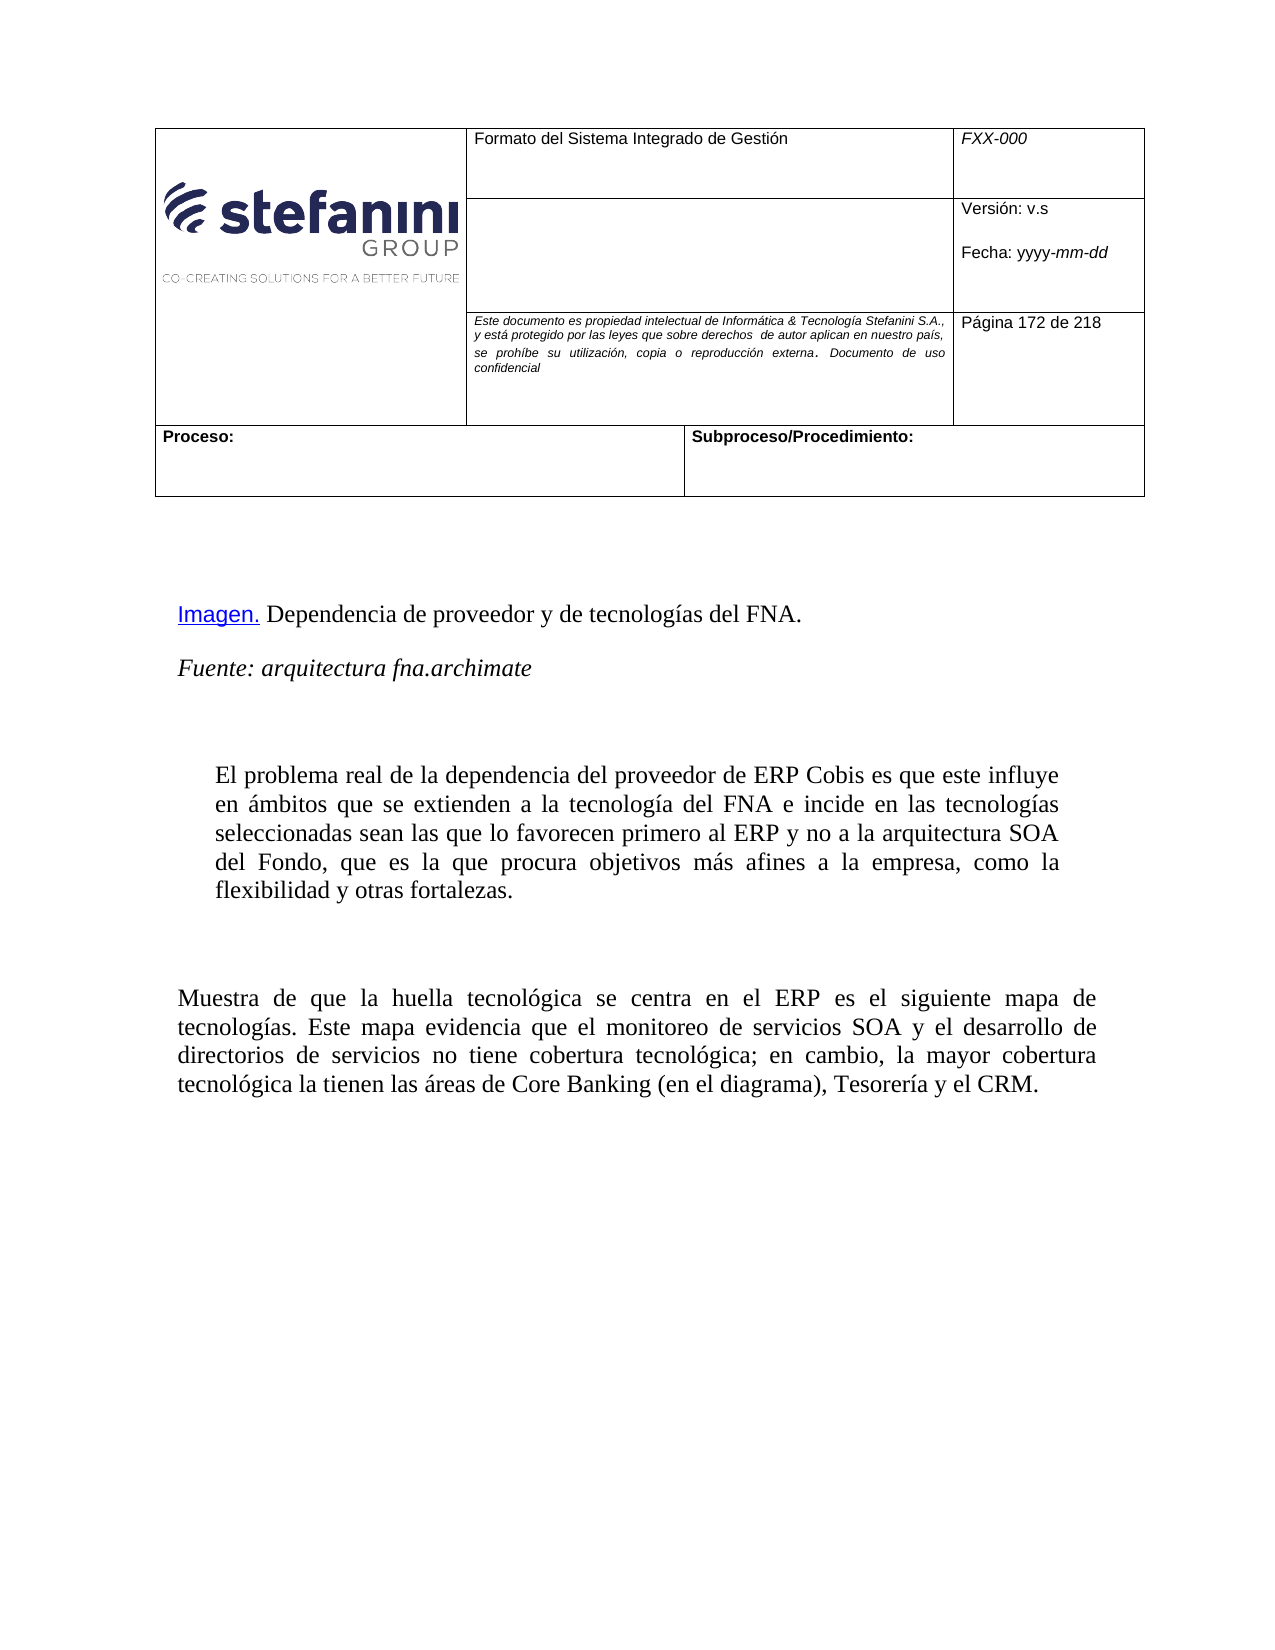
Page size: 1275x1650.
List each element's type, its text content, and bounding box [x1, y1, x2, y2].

text Muestra de que la huella tecnológica se centra en el ERP es el siguiente mapa de tecnologías. Este mapa evidencia que el monitoreo de servicios SOA y el desarrollo de directorios de servicios no tiene cobertura tecnológica; en cambio, la mayor cobertura tecnológica la tienen las áreas de Core Banking (en el diagrama), Tesorería y el CRM. [177, 983, 1098, 1098]
text Imagen. Dependencia de proveedor y de tecnologías del FNA. [177, 599, 1098, 628]
text Fuente: arquitectura fna.archimate [177, 653, 1098, 682]
picture [162, 182, 460, 286]
text El problema real de la dependencia del proveedor de ERP Cobis es que este influye en ámbitos que se extienden a la tecnología del FNA e incide en las tecnologías seleccionadas sean las que lo favorecen primero al ERP y no a la arquitectura SOA del Fondo, que es la que procura objetivos más afines a la empresa, como la flexibilidad y otras fortalezas. [215, 761, 1060, 904]
